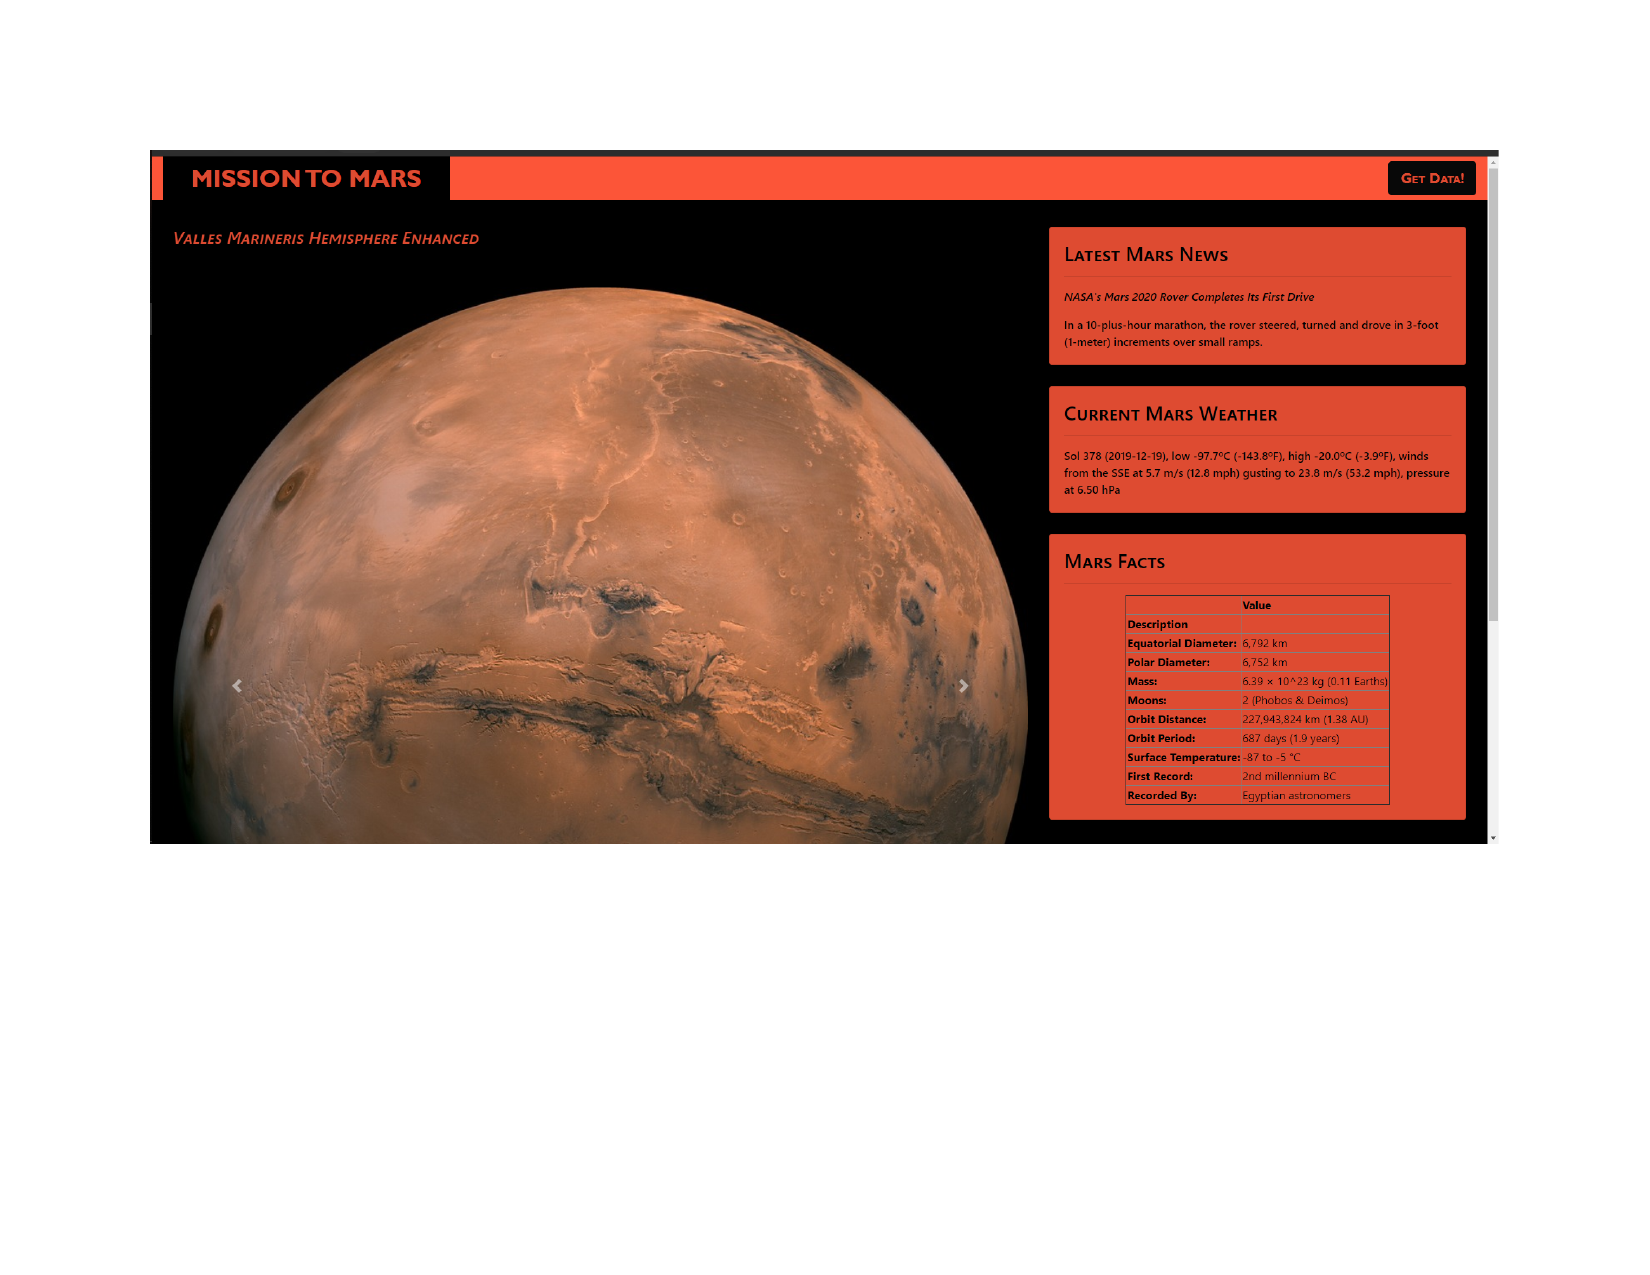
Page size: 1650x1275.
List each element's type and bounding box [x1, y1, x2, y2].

picture [150, 150, 1499, 844]
